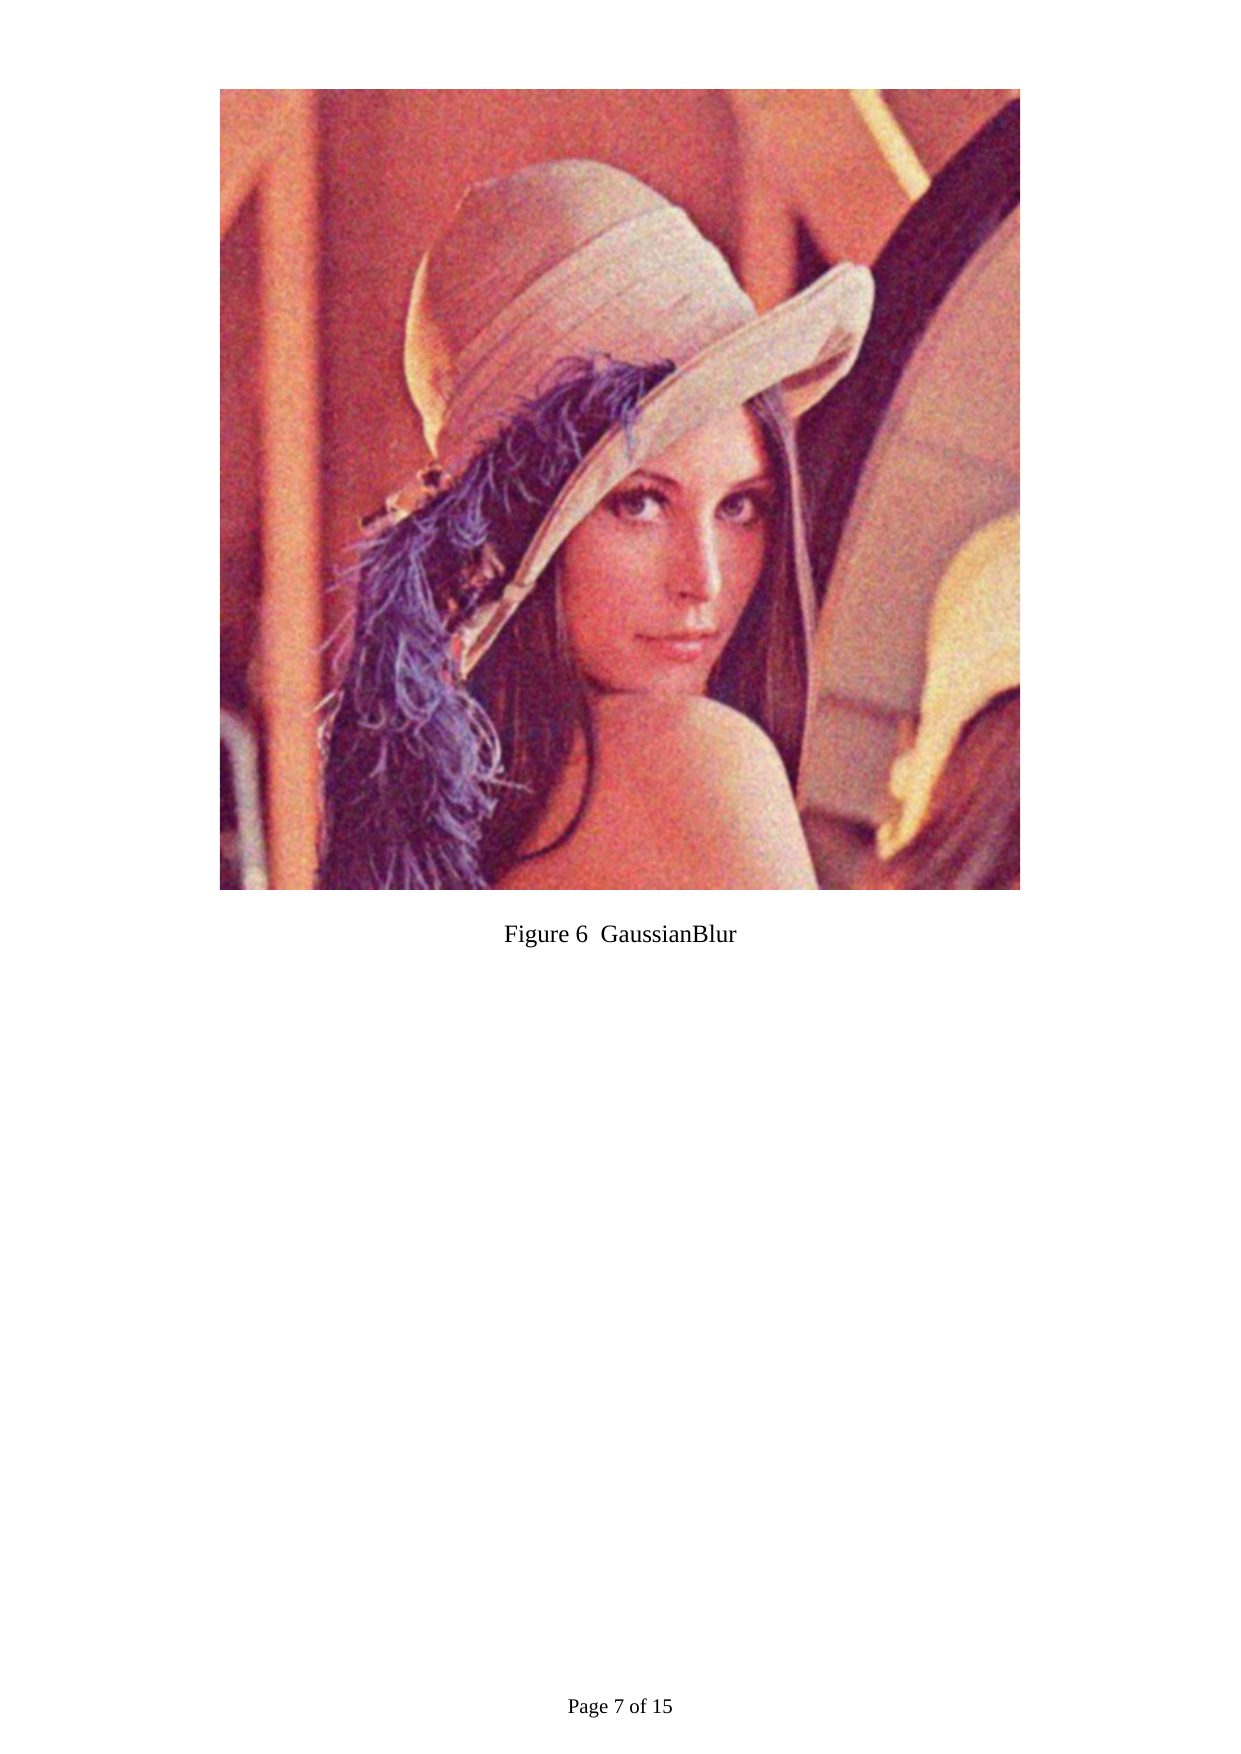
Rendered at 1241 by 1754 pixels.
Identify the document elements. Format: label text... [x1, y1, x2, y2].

picture [219, 89, 1021, 890]
